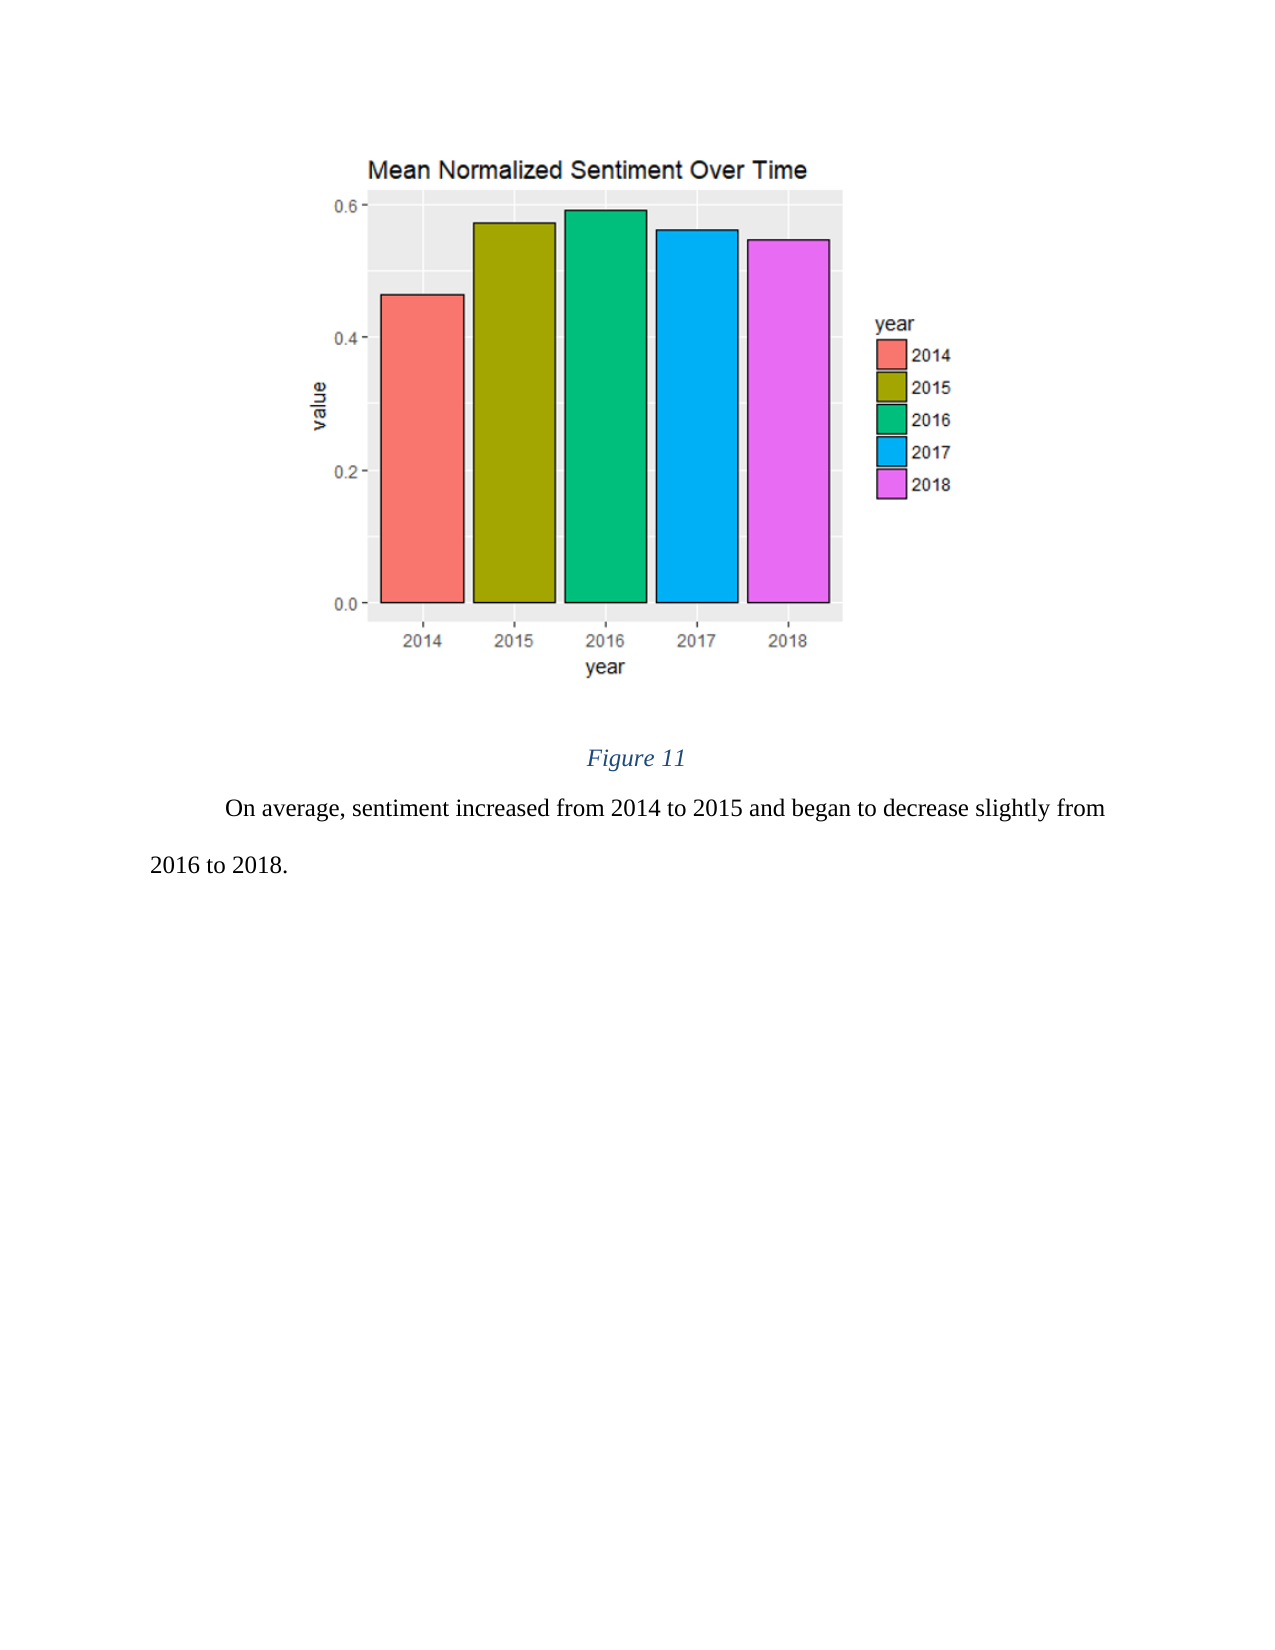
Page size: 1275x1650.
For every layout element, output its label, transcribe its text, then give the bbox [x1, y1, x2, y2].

picture [293, 150, 982, 690]
text Figure 11 [150, 743, 1125, 772]
text On average, sentiment increased from 2014 to 2015 and began to decrease slightly from 2016 to 2018. [150, 793, 1125, 879]
